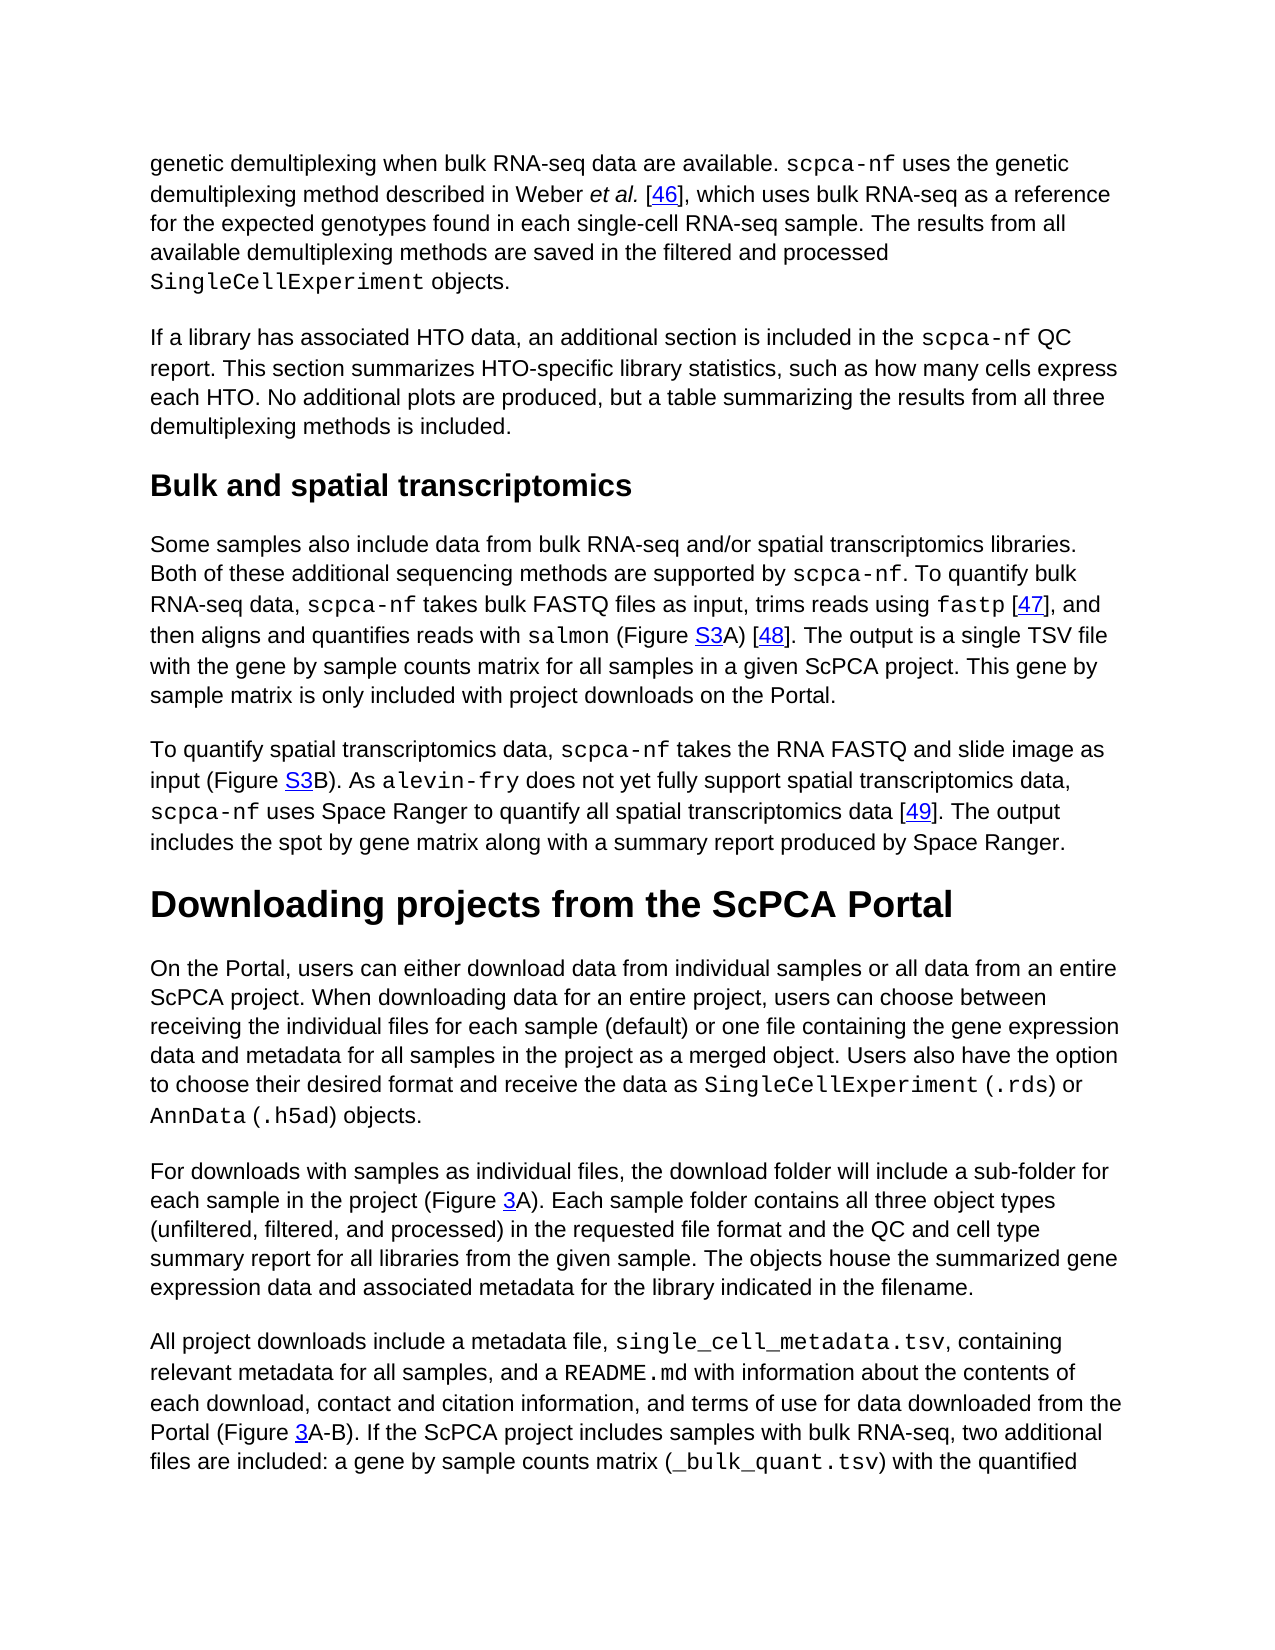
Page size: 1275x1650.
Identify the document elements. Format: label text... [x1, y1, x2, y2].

subtitle Bulk and spatial transcriptomics [150, 467, 1125, 503]
text If a library has associated HTO data, an additional section is included in the scpca-nf QC report. This section summarizes HTO-specific library statistics, such as how many cells express each HTO. No additional plots are produced, but a table summarizing the results from all three demultiplexing methods is included. [150, 324, 1125, 439]
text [150, 150, 1125, 296]
text Some samples also include data from bulk RNA-seq and/or spatial transcriptomics libraries. Both of these additional sequencing methods are supported by scpca-nf. To quantify bulk RNA-seq data, scpca-nf takes bulk FASTQ files as input, trims reads using fastp [47], and then aligns and quantifies reads with salmon (Figure S3A) [48]. The output is a single TSV file with the gene by sample counts matrix for all samples in a given ScPCA project. This gene by sample matrix is only included with project downloads on the Portal. [150, 531, 1125, 708]
text On the Portal, users can either download data from individual samples or all data from an entire ScPCA project. When downloading data for an entire project, users can choose between receiving the individual files for each sample (default) or one file containing the gene expression data and metadata for all samples in the project as a merged object. Users also have the option to choose their desired format and receive the data as SingleCellExperiment (.rds) or AnnData (.h5ad) objects. [150, 955, 1125, 1130]
subtitle Downloading projects from the ScPCA Portal [150, 883, 1125, 926]
text For downloads with samples as individual files, the download folder will include a sub-folder for each sample in the project (Figure 3A). Each sample folder contains all three object types (unfiltered, filtered, and processed) in the requested file format and the QC and cell type summary report for all libraries from the given sample. The objects house the summarized gene expression data and associated metadata for the library indicated in the filename. [150, 1158, 1125, 1300]
text To quantify spatial transcriptomics data, scpca-nf takes the RNA FASTQ and slide image as input (Figure S3B). As alevin-fry does not yet fully support spatial transcriptomics data, scpca-nf uses Space Ranger to quantify all spatial transcriptomics data [49]. The output includes the spot by gene matrix along with a summary report produced by Space Ranger. [150, 736, 1125, 855]
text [150, 1328, 1125, 1476]
